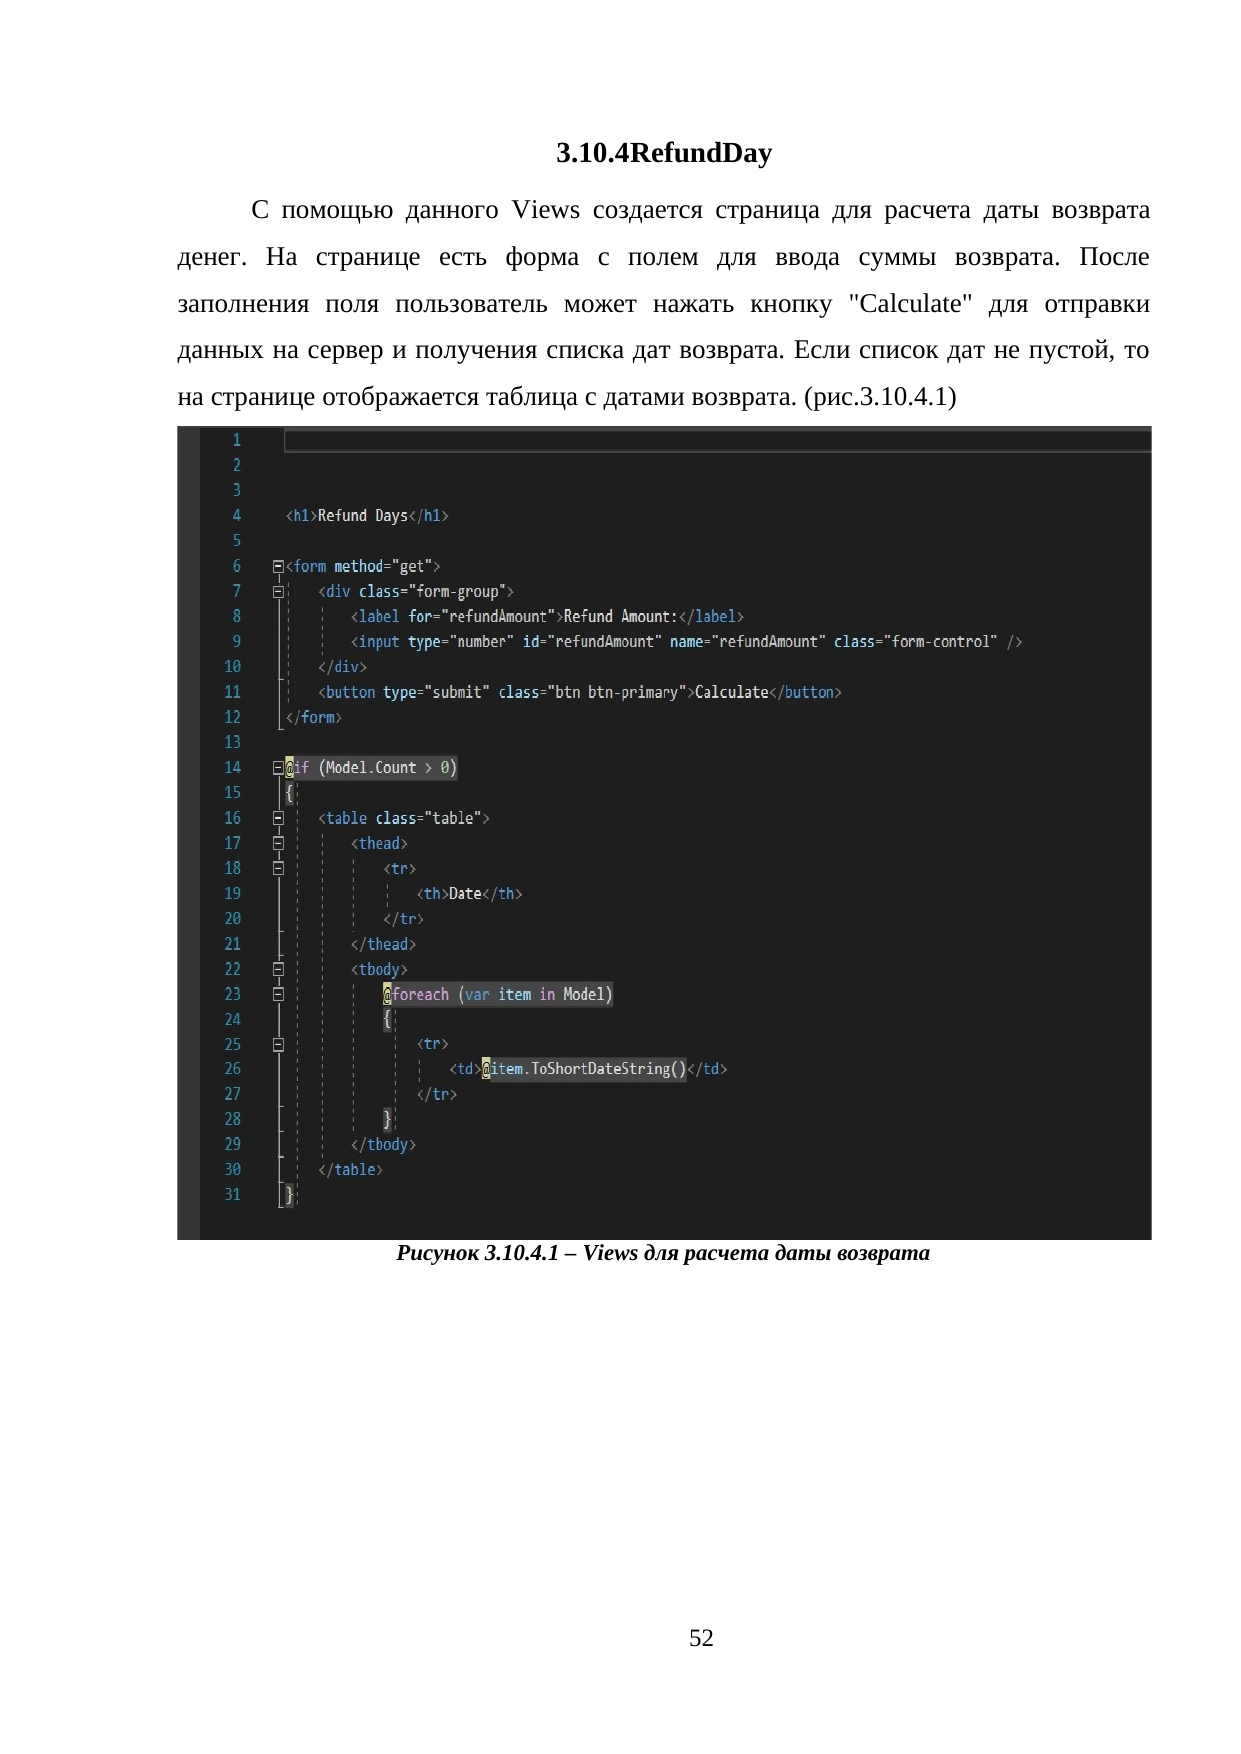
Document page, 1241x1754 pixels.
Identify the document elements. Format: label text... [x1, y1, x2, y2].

list RefundDay [177, 135, 1152, 168]
text С помощью данного Views создается страница для расчета даты возврата денег. На странице есть форма с полем для ввода суммы возврата. После заполнения поля пользователь может нажать кнопку "Calculate" для отправки данных на сервер и получения списка дат возврата. Если список дат не пустой, то на странице отображается таблица с датами возврата. (рис.3.10.4.1) [177, 193, 1152, 411]
text Рисунок 3.10.4.1 – Views для расчета даты возврата [177, 1240, 1152, 1266]
picture [177, 426, 1152, 1240]
